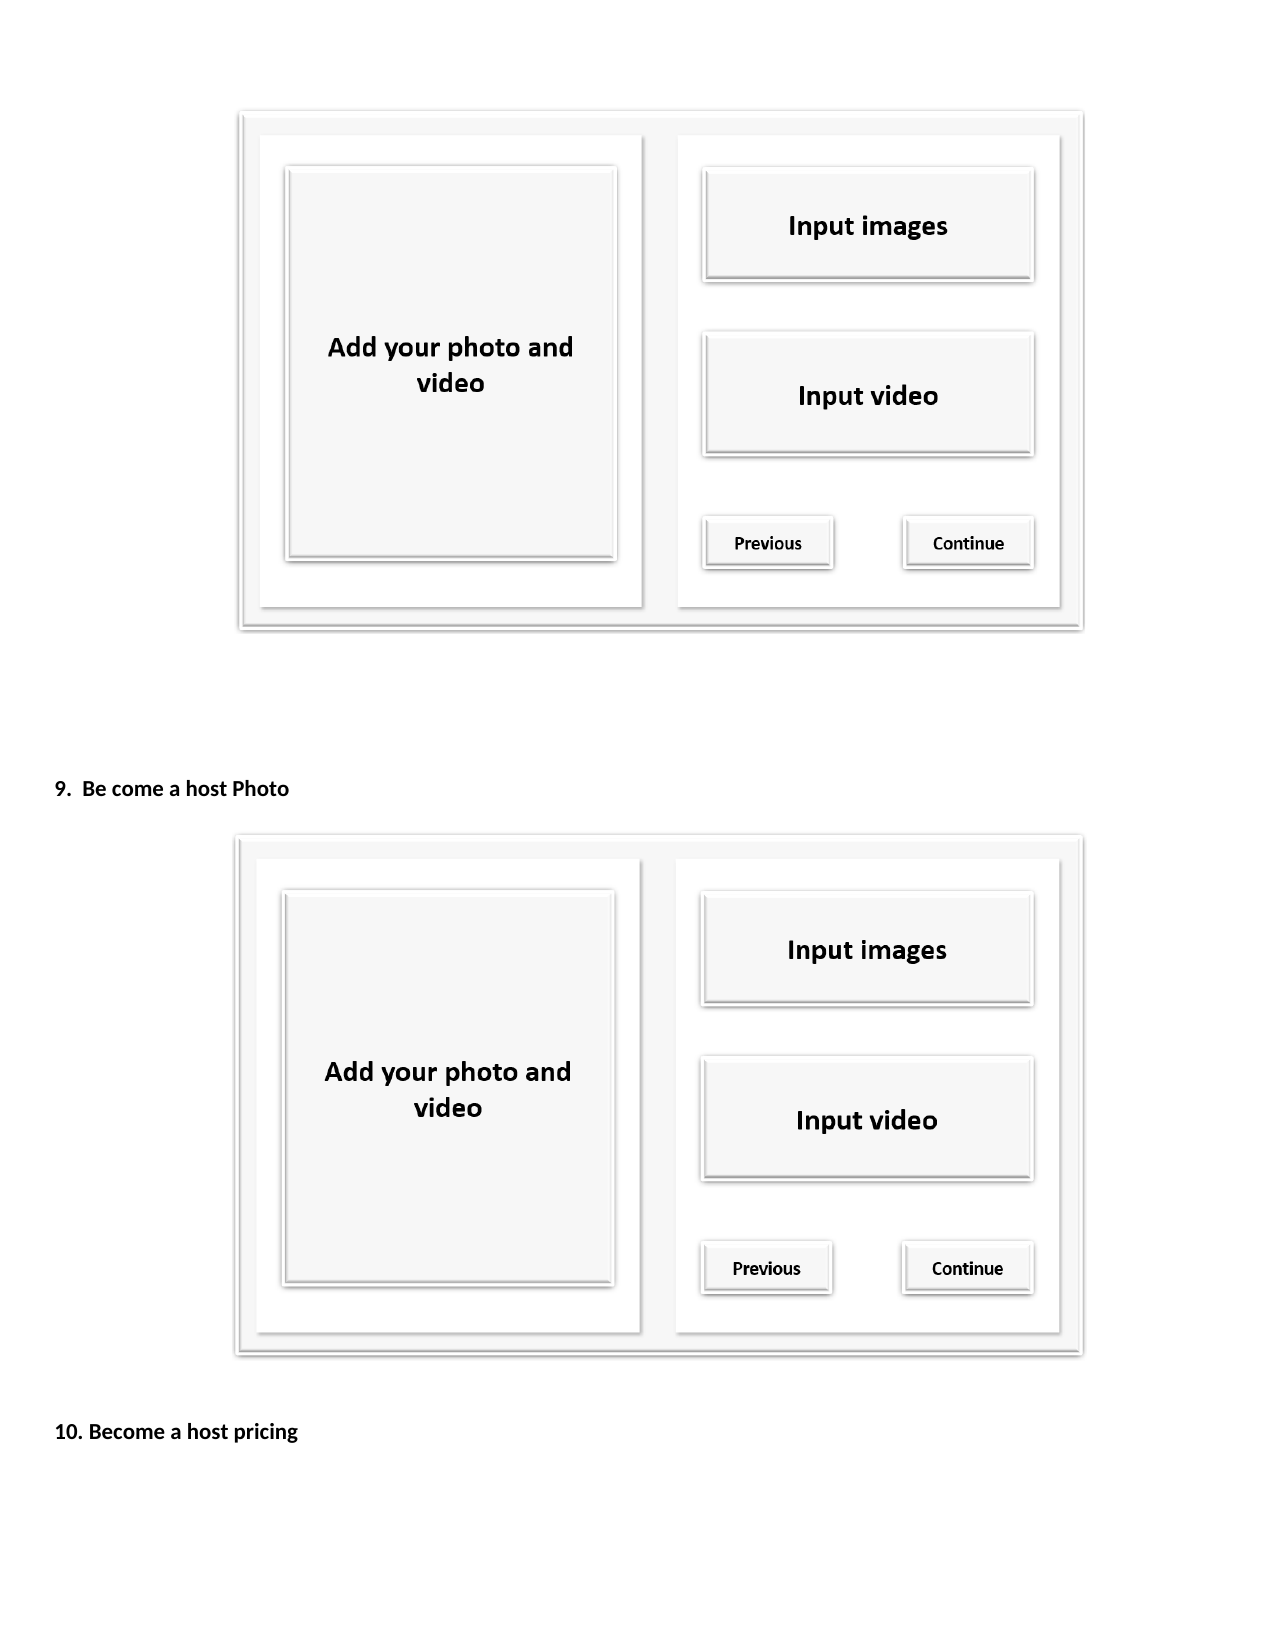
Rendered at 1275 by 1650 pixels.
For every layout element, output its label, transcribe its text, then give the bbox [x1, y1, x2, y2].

picture [231, 830, 1088, 1361]
picture [233, 107, 1086, 634]
text 10. Become a host pricing [54, 1417, 1264, 1445]
text 9. Be come a host Photo [54, 774, 1264, 802]
